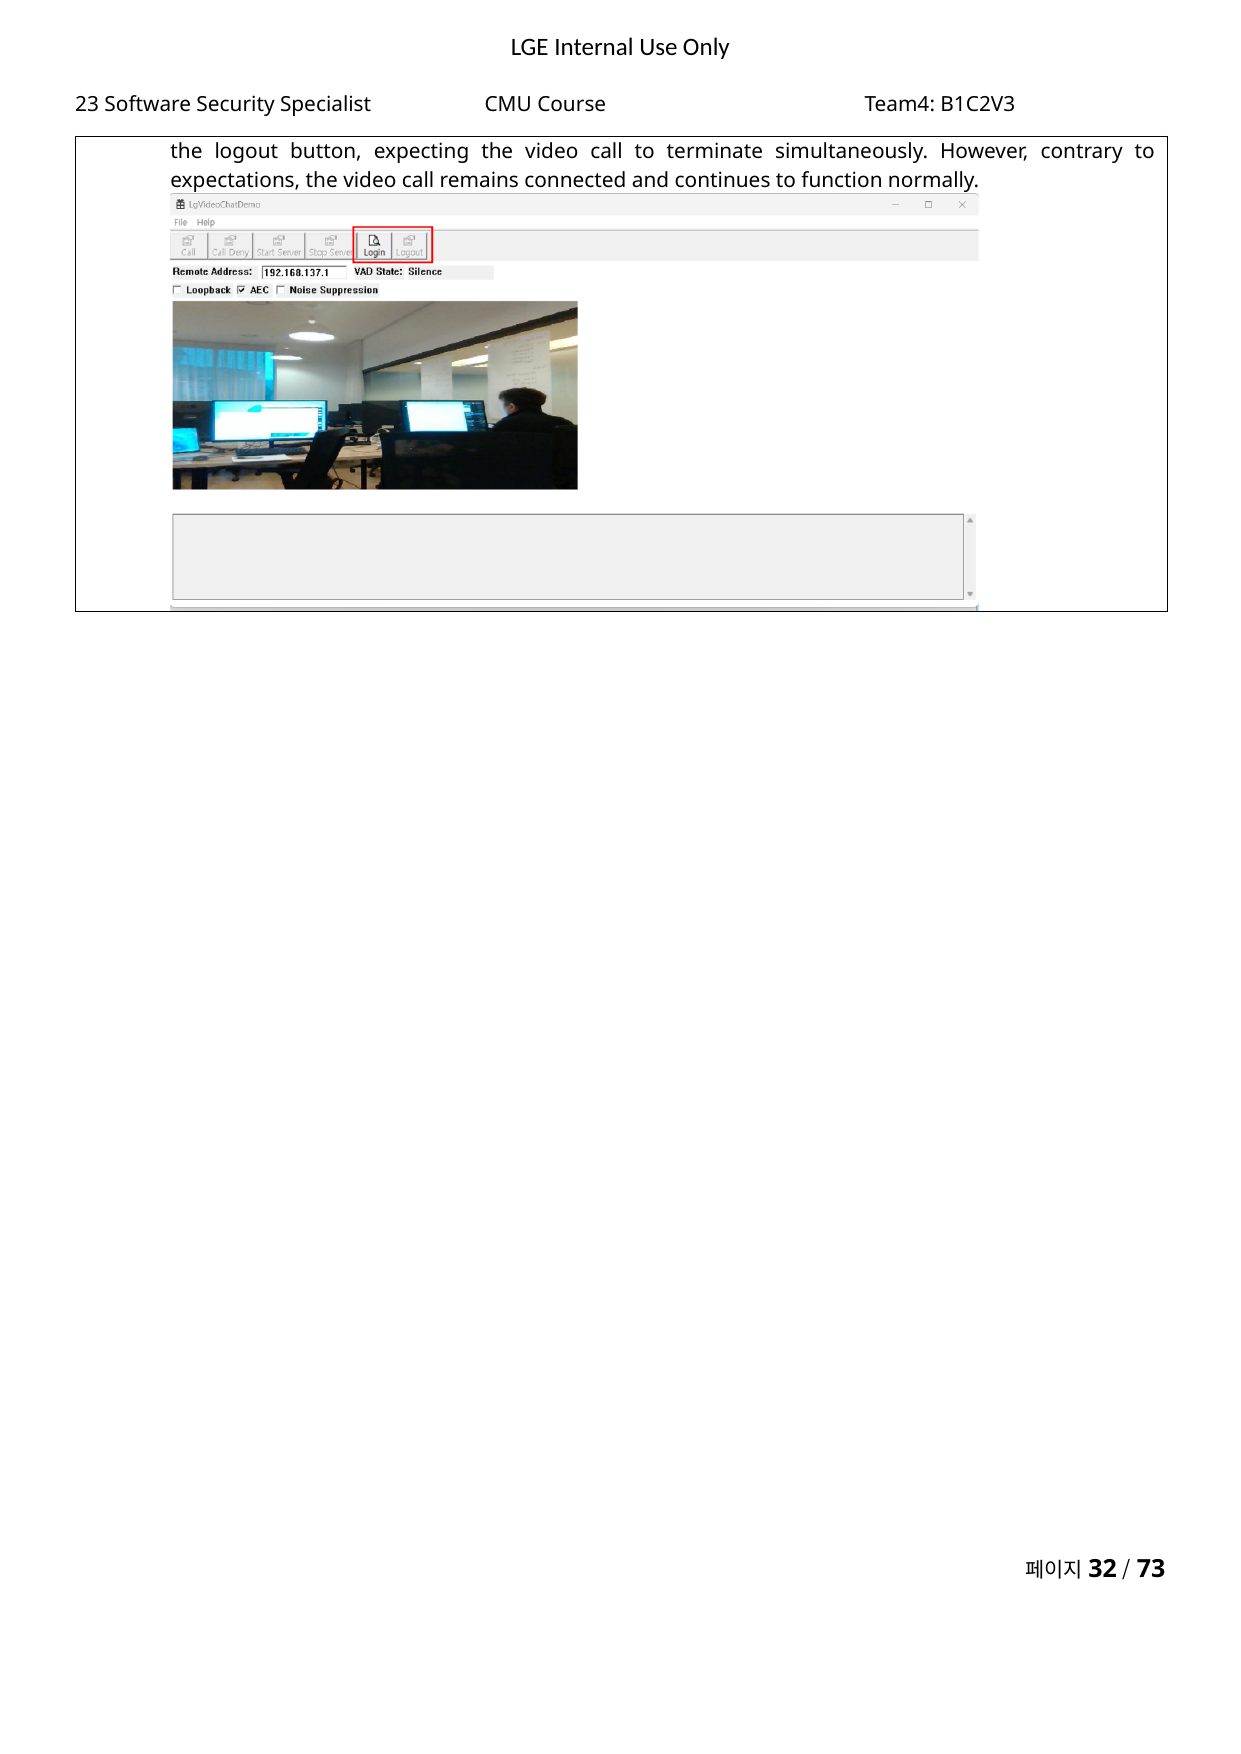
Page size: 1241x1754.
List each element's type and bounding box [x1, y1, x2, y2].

table_cell [76, 137, 1167, 611]
picture [170, 193, 979, 611]
